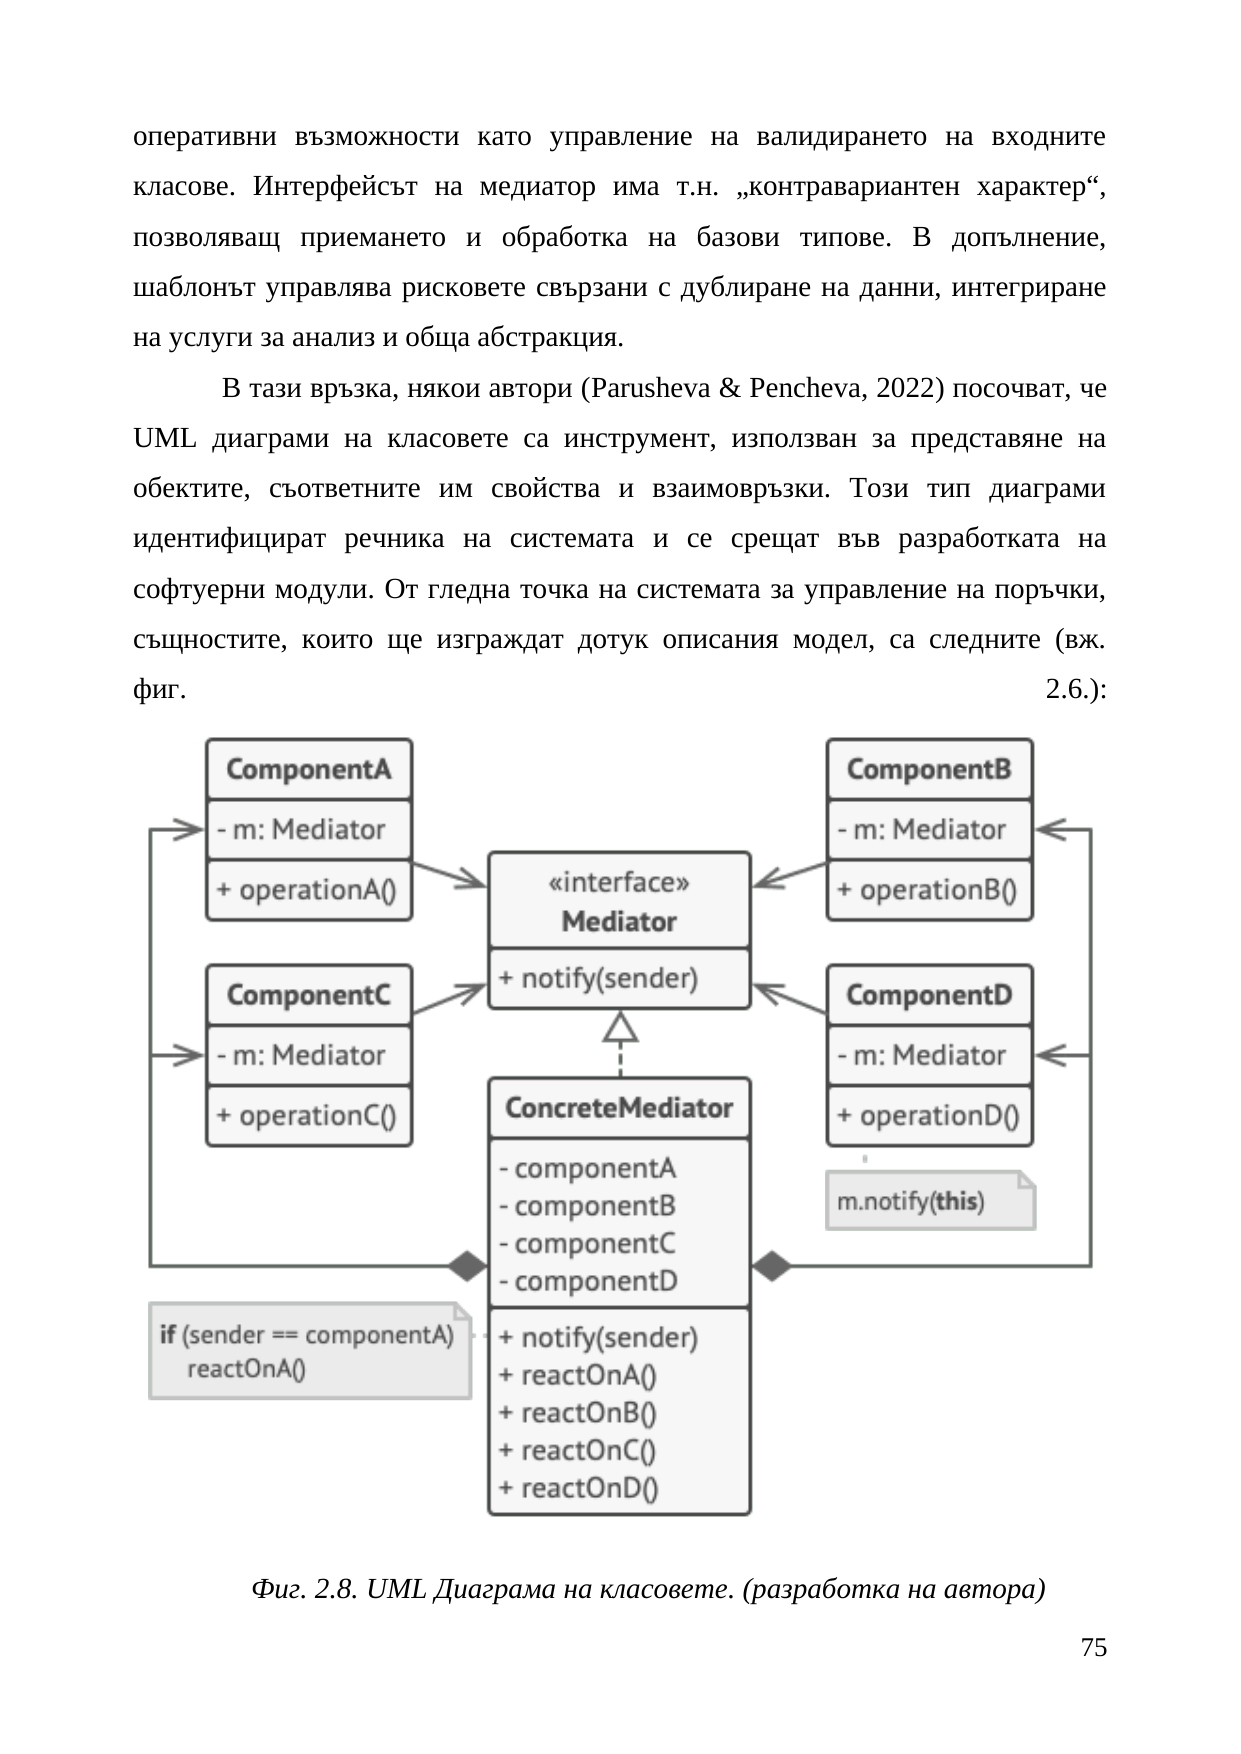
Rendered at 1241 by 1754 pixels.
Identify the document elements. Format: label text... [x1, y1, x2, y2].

title Фиг. 2.8. UML Диаграма на класовете. (разработка на автора) [133, 1571, 1107, 1605]
text В тази връзка, някои автори (Parusheva & Pencheva, 2022) посочват, че UML диаграми на класовете са инструмент, използван за представяне на обектите, съответните им свойства и взаимовръзки. Този тип диаграми идентифицират речника на системата и се срещат във разработката на софтуерни модули. От гледна точка на системата за управление на поръчки, същностите, които ще изграждат дотук описания модел, са следните (вж. фиг. 2.6.): [133, 370, 1107, 721]
picture [132, 721, 1110, 1530]
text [133, 118, 1107, 353]
